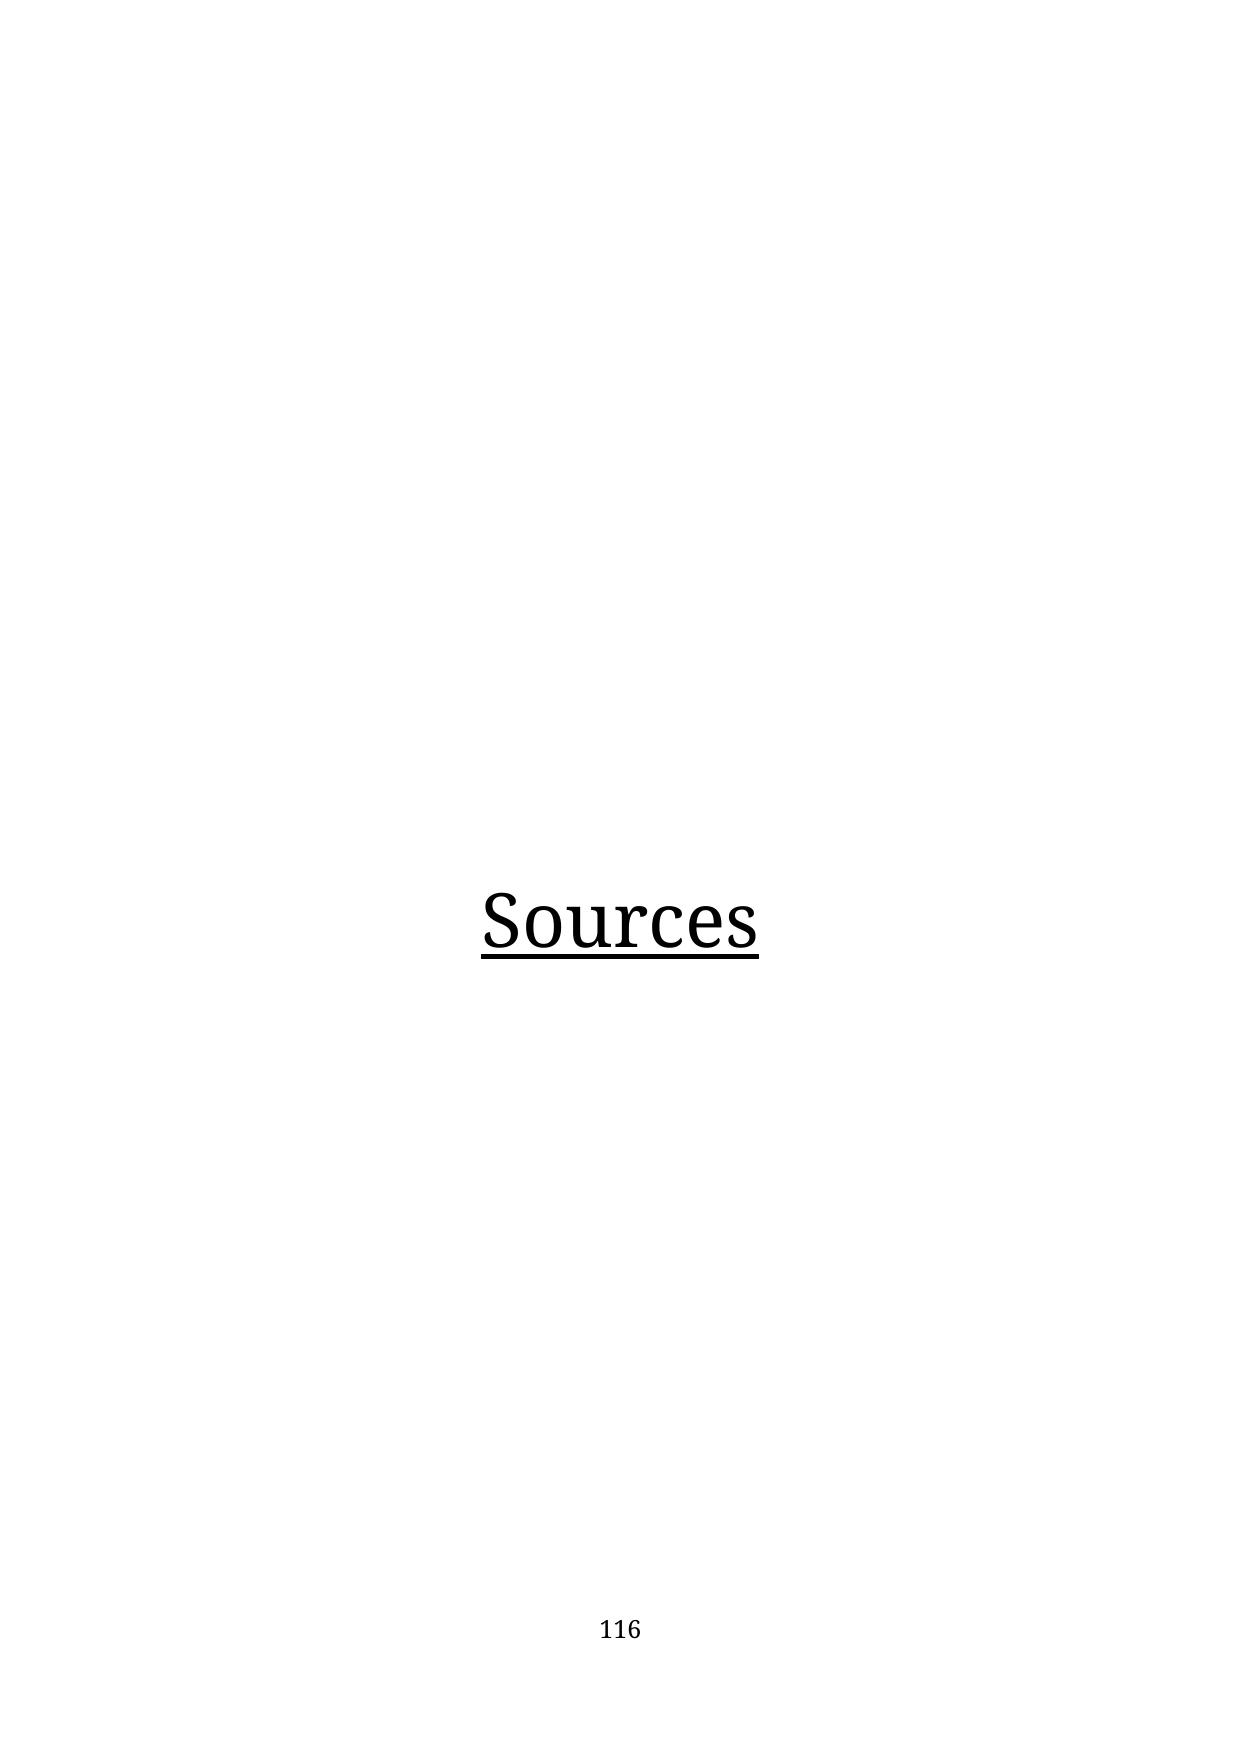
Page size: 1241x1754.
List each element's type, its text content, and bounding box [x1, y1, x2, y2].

subtitle Sources [148, 868, 1092, 970]
